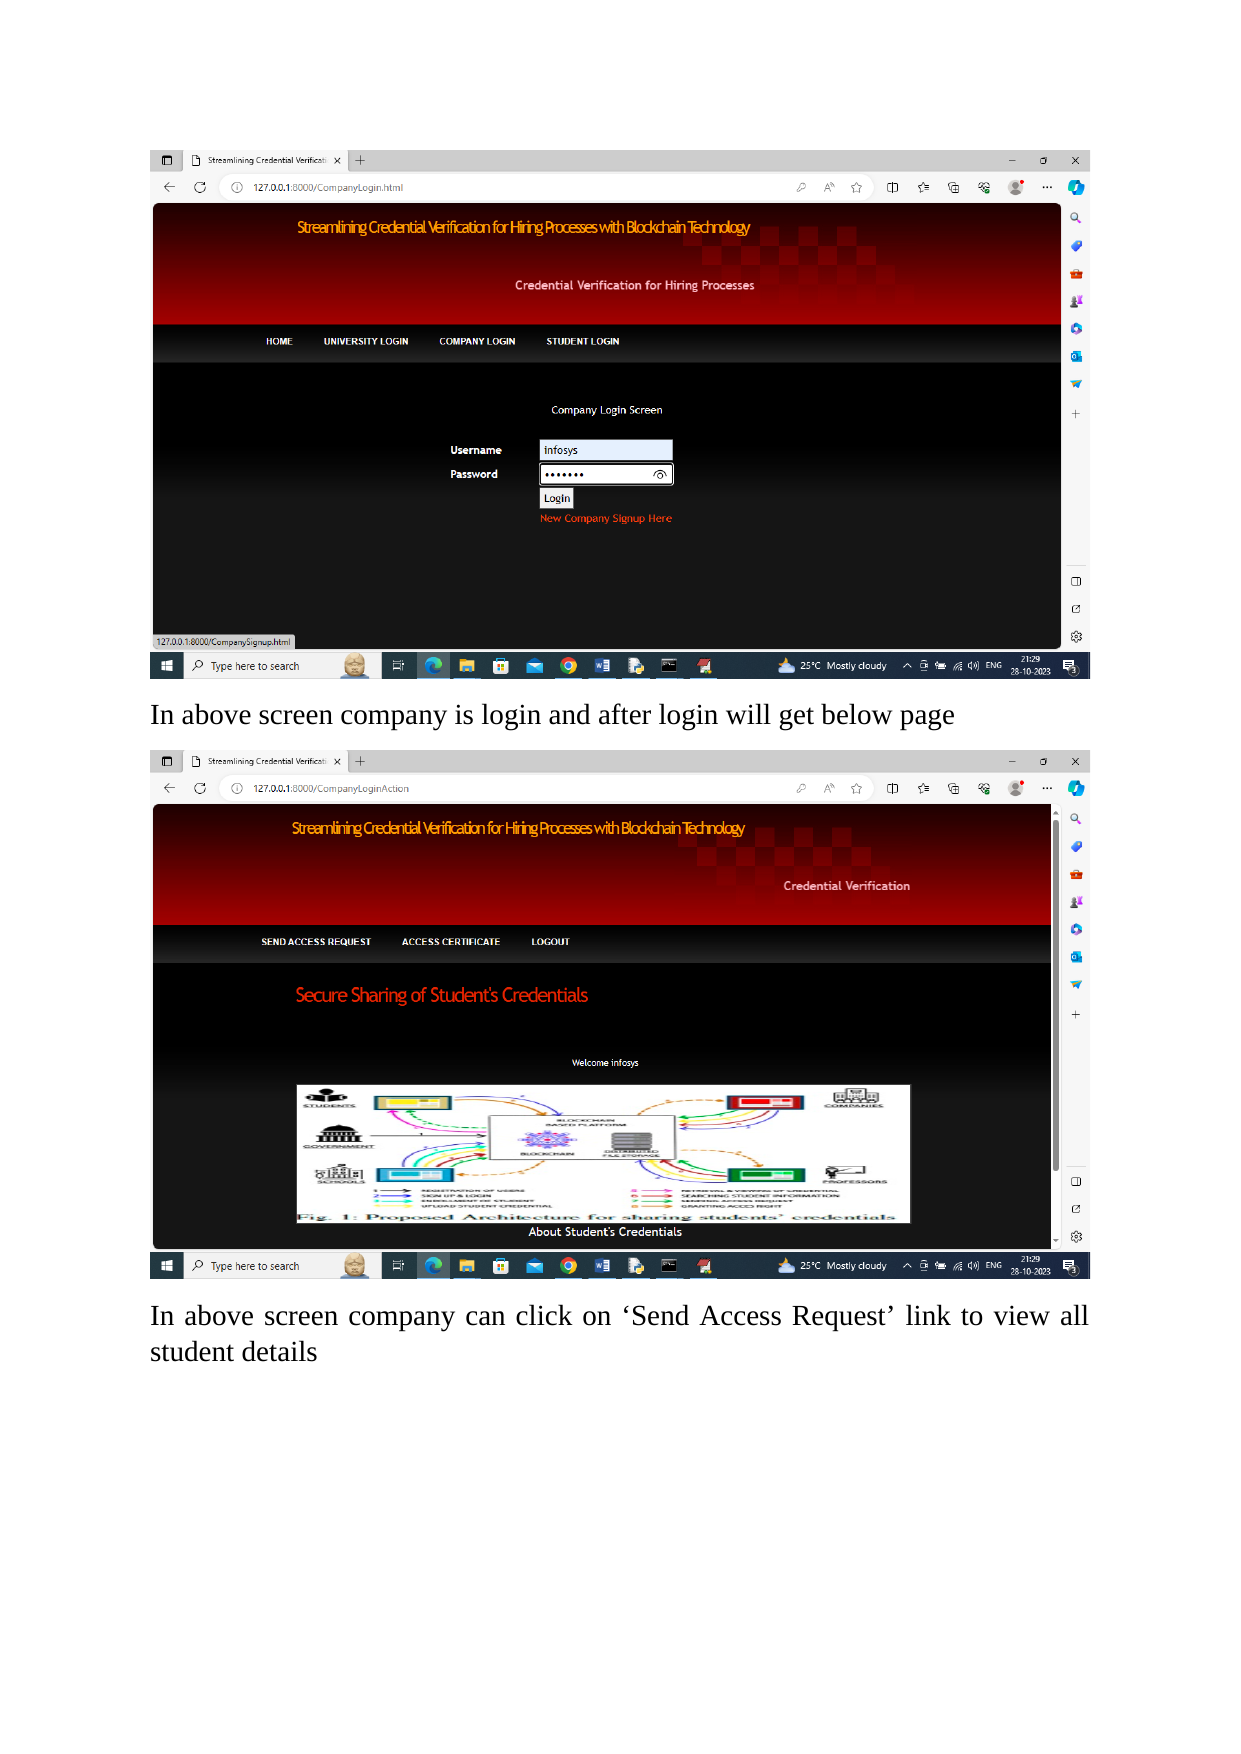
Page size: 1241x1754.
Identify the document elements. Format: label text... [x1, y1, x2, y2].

picture [150, 750, 1091, 1279]
picture [150, 150, 1091, 679]
text In above screen company can click on ‘Send Access Request’ link to view all student details [150, 1298, 1090, 1367]
text In above screen company is login and after login will get below page [150, 697, 1090, 731]
